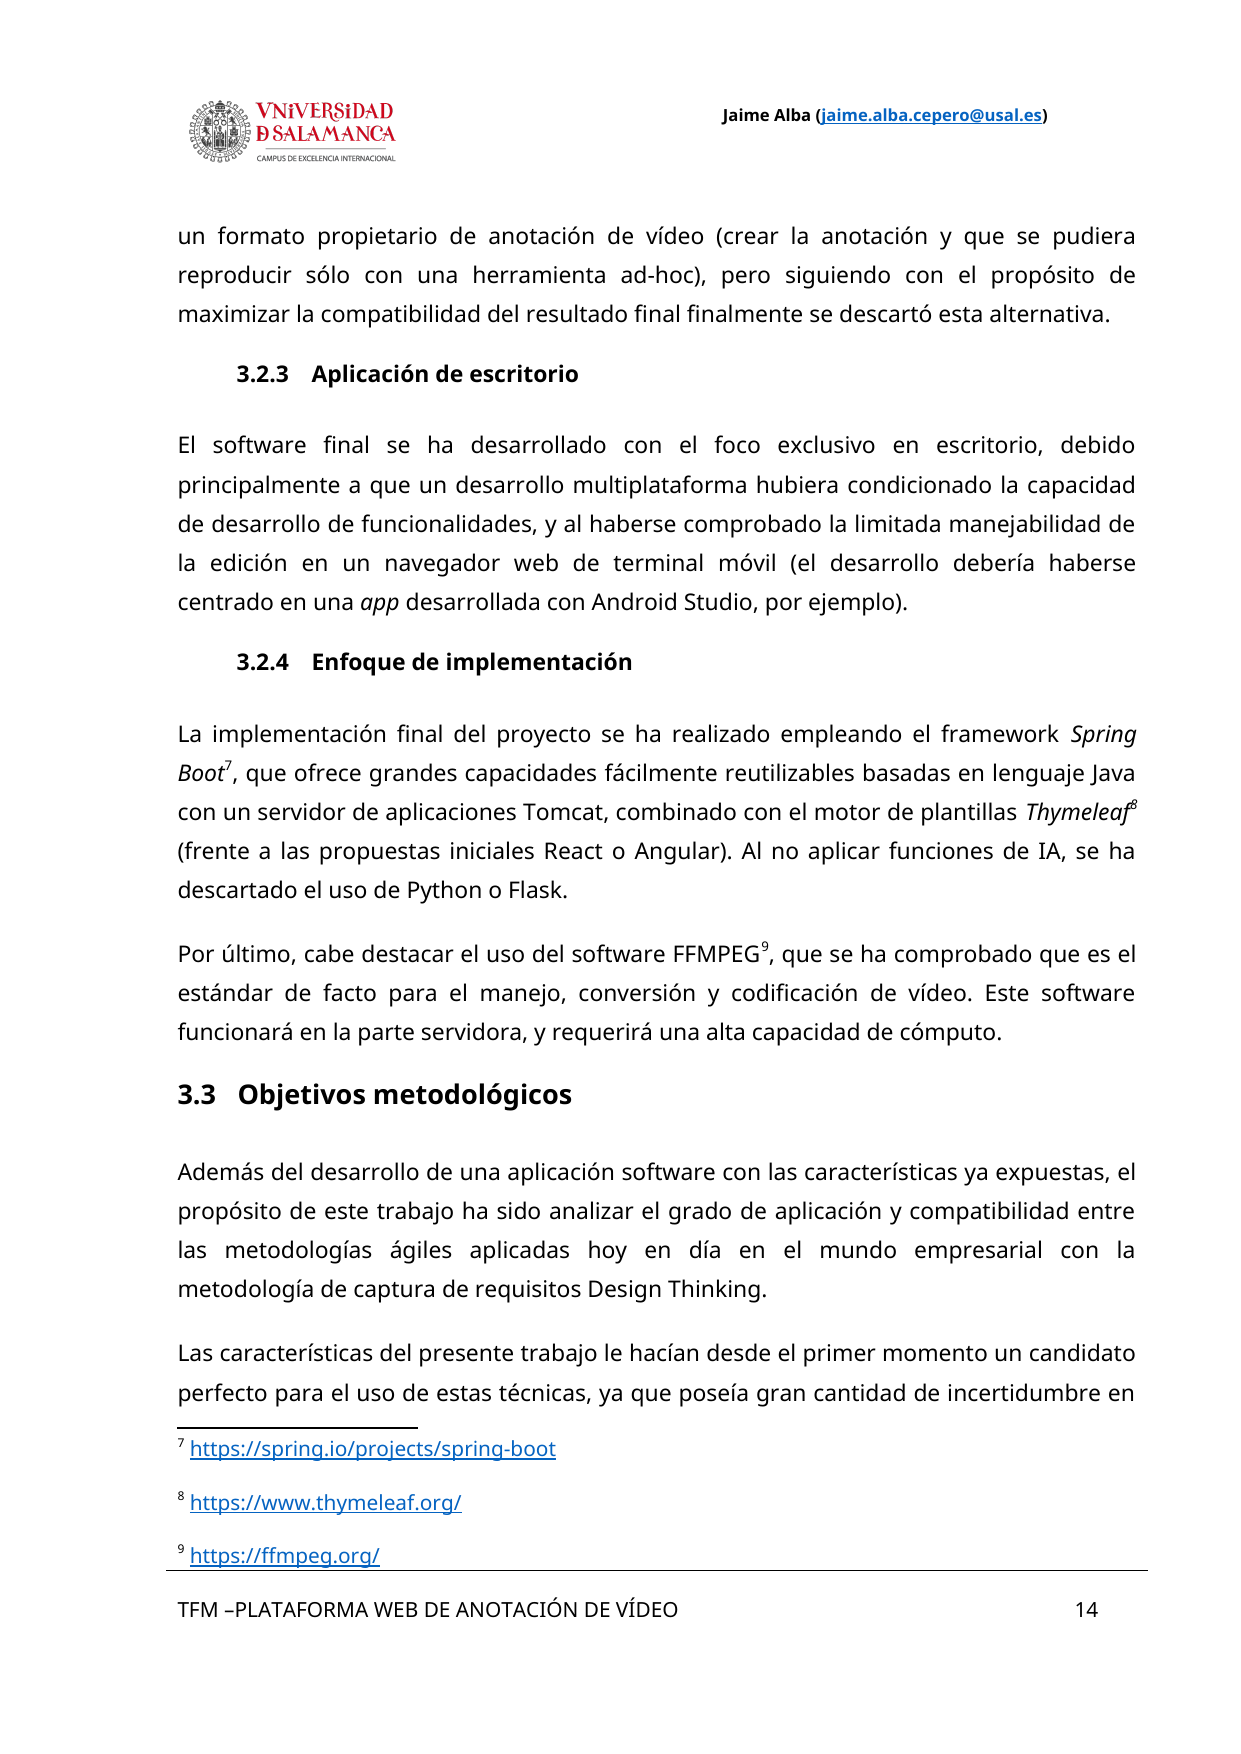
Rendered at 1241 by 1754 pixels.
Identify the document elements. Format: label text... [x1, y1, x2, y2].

text Por último, cabe destacar el uso del software FFMPEG, que se ha comprobado que es el estándar de facto para el manejo, conversión y codificación de vídeo. Este software funcionará en la parte servidora, y requerirá una alta capacidad de cómputo. [177, 938, 1137, 1047]
picture [188, 99, 397, 163]
text Además del desarrollo de una aplicación software con las características ya expuestas, el propósito de este trabajo ha sido analizar el grado de aplicación y compatibilidad entre las metodologías ágiles aplicadas hoy en día en el mundo empresarial con la metodología de captura de requisitos Design Thinking. [177, 1156, 1137, 1304]
text El software final se ha desarrollado con el foco exclusivo en escritorio, debido principalmente a que un desarrollo multiplataforma hubiera condicionado la capacidad de desarrollo de funcionalidades, y al haberse comprobado la limitada manejabilidad de la edición en un navegador web de terminal móvil (el desarrollo debería haberse centrado en una app desarrollada con Android Studio, por ejemplo). [177, 429, 1137, 617]
subtitle Aplicación de escritorio [236, 358, 1137, 389]
text La implementación final del proyecto se ha realizado empleando el framework Spring Boot, que ofrece grandes capacidades fácilmente reutilizables basadas en lenguaje Java con un servidor de aplicaciones Tomcat, combinado con el motor de plantillas Thymeleaf (frente a las propuestas iniciales React o Angular). Al no aplicar funciones de IA, se ha descartado el uso de Python o Flask. [177, 717, 1137, 905]
subtitle Enfoque de implementación [236, 646, 1137, 677]
subtitle Objetivos metodológicos [177, 1076, 1137, 1113]
